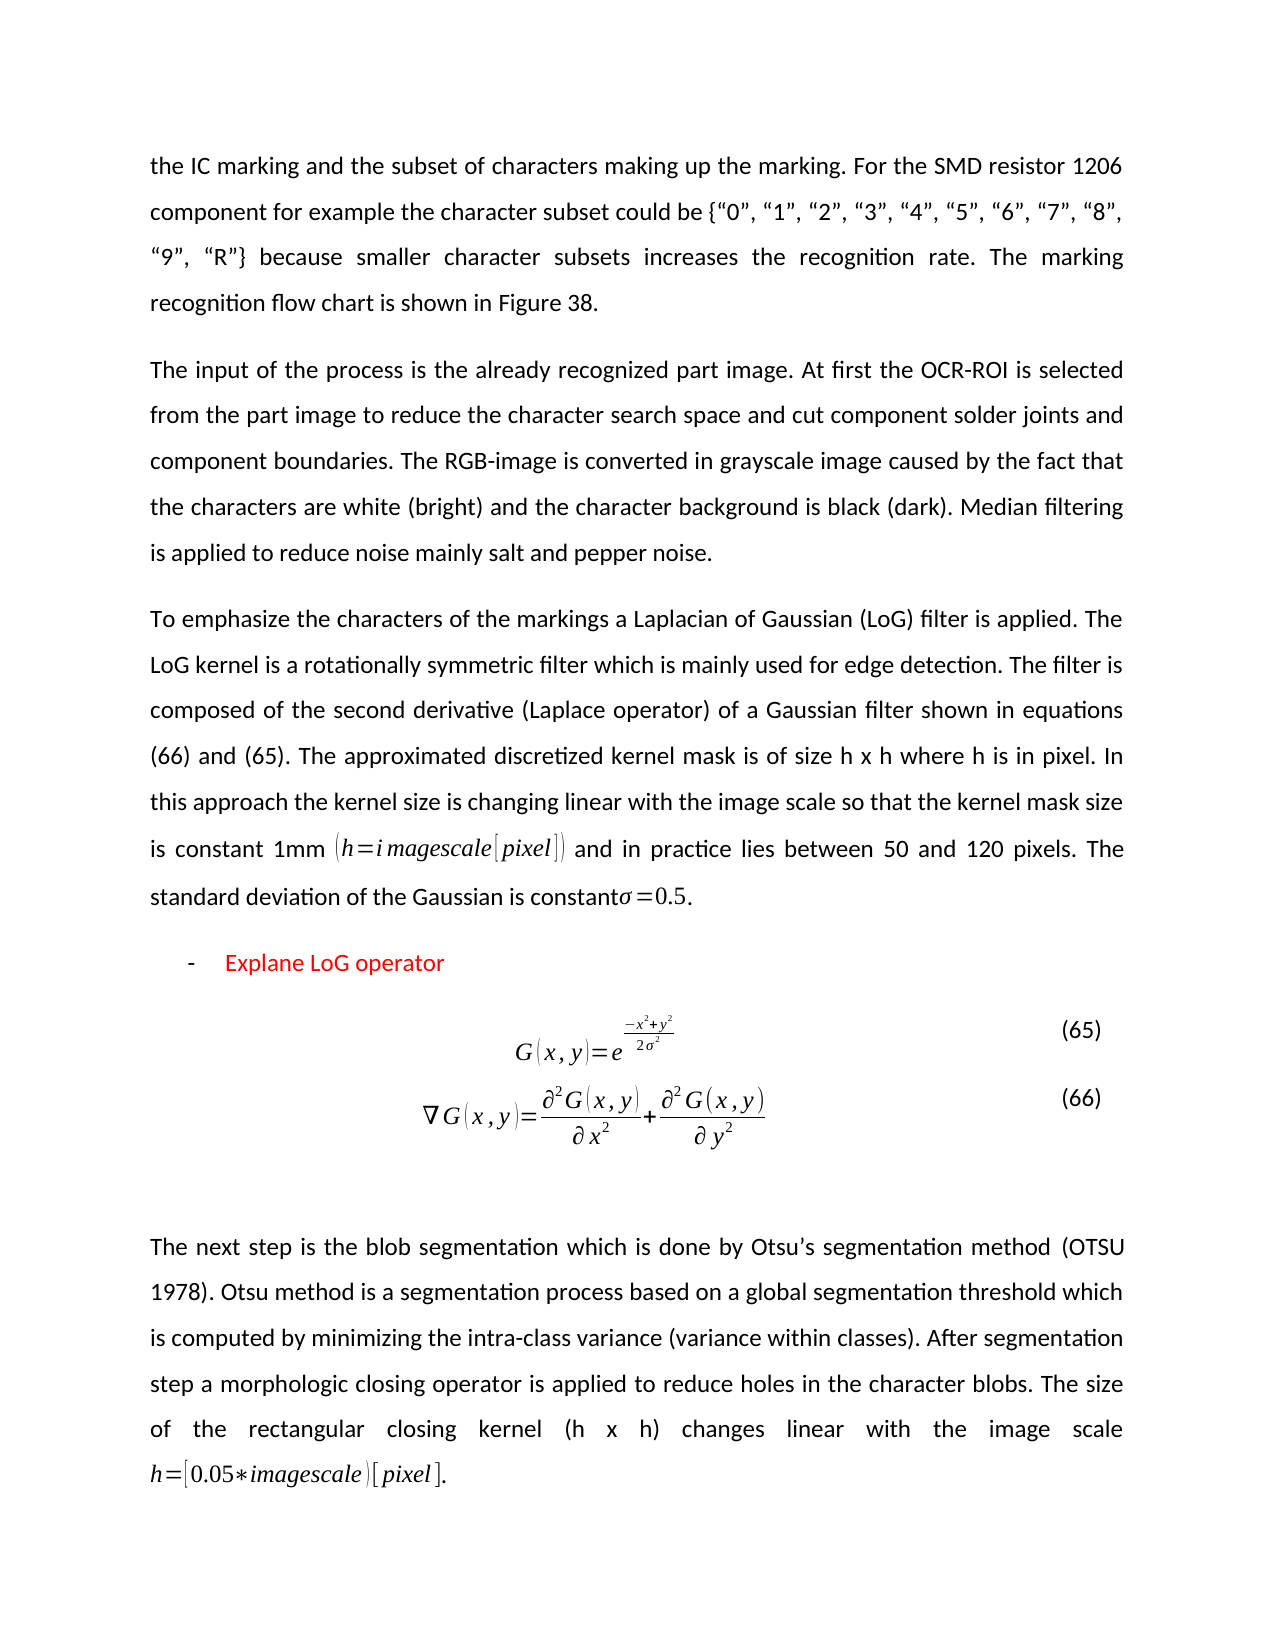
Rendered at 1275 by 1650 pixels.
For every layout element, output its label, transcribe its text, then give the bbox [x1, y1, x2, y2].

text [150, 150, 1125, 318]
table_cell [139, 1082, 1050, 1164]
table_header [139, 1014, 1050, 1082]
list Explane LoG operator [187, 947, 1125, 978]
text The next step is the blob segmentation which is done by Otsu’s segmentation method . Otsu method is a segmentation process based on a global segmentation threshold which is computed by minimizing the intra-class variance (variance within classes). After segmentation step a morphologic closing operator is applied to reduce holes in the character blobs. The size of the rectangular closing kernel (h x h) changes linear with the image scale . [150, 1231, 1125, 1490]
text To emphasize the characters of the markings a Laplacian of Gaussian (LoG) filter is applied. The LoG kernel is a rotationally symmetric filter which is mainly used for edge detection. The filter is composed of the second derivative (Laplace operator) of a Gaussian filter shown in equations (66) and (65). The approximated discretized kernel mask is of size h x h where h is in pixel. In this approach the kernel size is changing linear with the image scale so that the kernel mask size is constant 1mm and in practice lies between 50 and 120 pixels. The standard deviation of the Gaussian is constant. [150, 603, 1125, 911]
text The input of the process is the already recognized part image. At first the OCR-ROI is selected from the part image to reduce the character search space and cut component solder joints and component boundaries. The RGB-image is converted in grayscale image caused by the fact that the characters are white (bright) and the character background is black (dark). Median filtering is applied to reduce noise mainly salt and pepper noise. [150, 354, 1125, 567]
